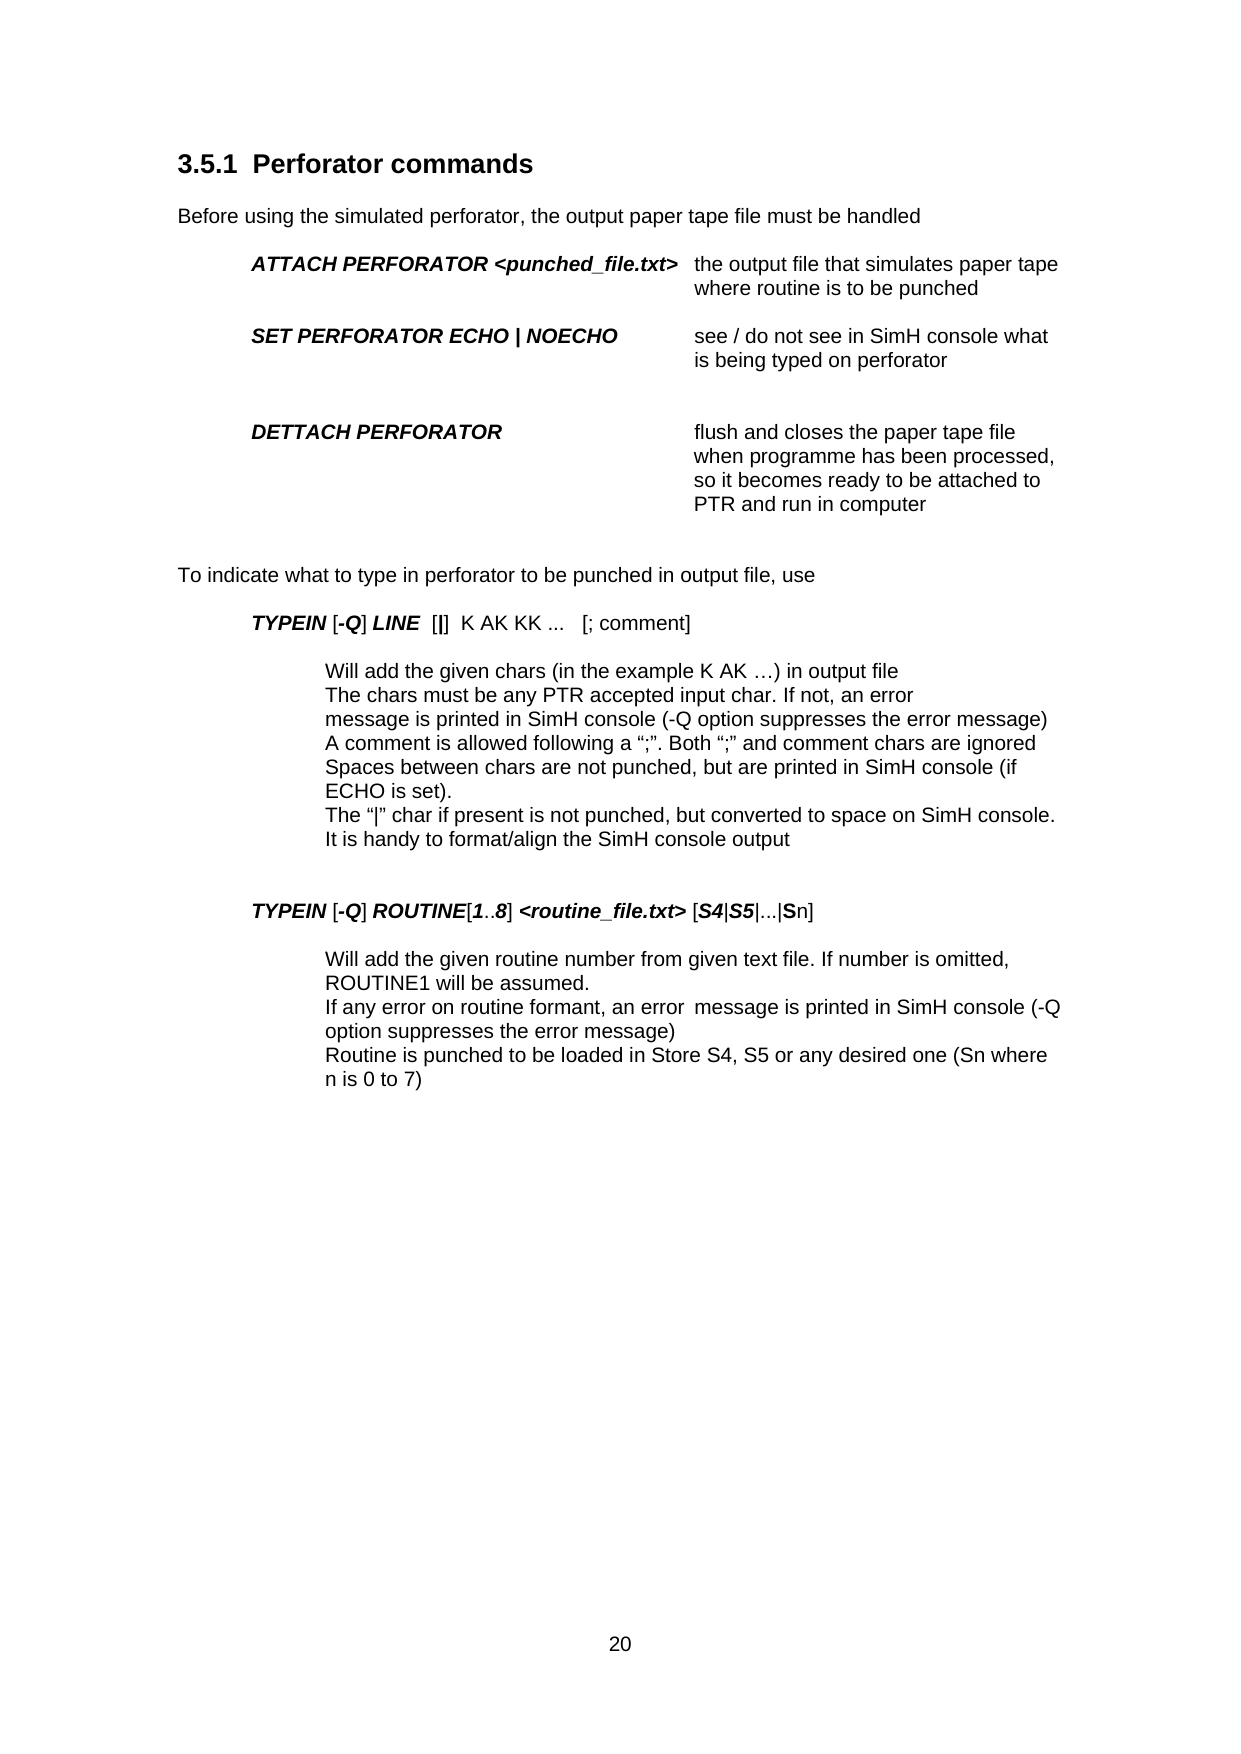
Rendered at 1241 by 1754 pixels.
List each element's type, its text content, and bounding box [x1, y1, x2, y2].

text SET PERFORATOR ECHO | NOECHO see / do not see in SimH console what [177, 324, 1063, 348]
text A comment is allowed following a “;”. Both “;” and comment chars are ignored [177, 731, 1063, 755]
text where routine is to be punched [251, 276, 1063, 300]
text Will add the given routine number from given text file. If number is omitted, ROUTINE1 will be assumed. [325, 947, 1063, 994]
text The chars must be any PTR accepted input char. If not, an error [177, 683, 1063, 707]
text To indicate what to type in perforator to be punched in output file, use [177, 563, 1063, 587]
text message is printed in SimH console (-Q option suppresses the error message) [177, 707, 1063, 731]
text Routine is punched to be loaded in Store S4, S5 or any desired one (Sn where n is 0 to 7) [251, 1042, 1063, 1090]
subtitle Perforator commands [177, 148, 1063, 179]
text Will add the given chars (in the example K AK …) in output file [177, 659, 1063, 683]
text TYPEIN [-Q] LINE [|] K AK KK ... [; comment] [177, 611, 1063, 635]
text Before using the simulated perforator, the output paper tape file must be handled [177, 204, 1063, 228]
text ATTACH PERFORATOR <punched_file.txt> the output file that simulates paper tape [251, 252, 1063, 276]
text TYPEIN [-Q] ROUTINE[1..8] <routine_file.txt> [S4|S5|...|Sn] [177, 899, 1063, 923]
text Spaces between chars are not punched, but are printed in SimH console (if ECHO is set). [325, 755, 1063, 803]
text If any error on routine formant, an error message is printed in SimH console (-Q option suppresses the error message) [251, 994, 1063, 1042]
text The “|” char if present is not punched, but converted to space on SimH console. It is handy to format/align the SimH console output [325, 803, 1063, 851]
text is being typed on perforator [177, 348, 1063, 372]
text DETTACH PERFORATOR flush and closes the paper tape file when programme has been processed, so it becomes ready to be attached to PTR and run in computer [251, 419, 1063, 515]
